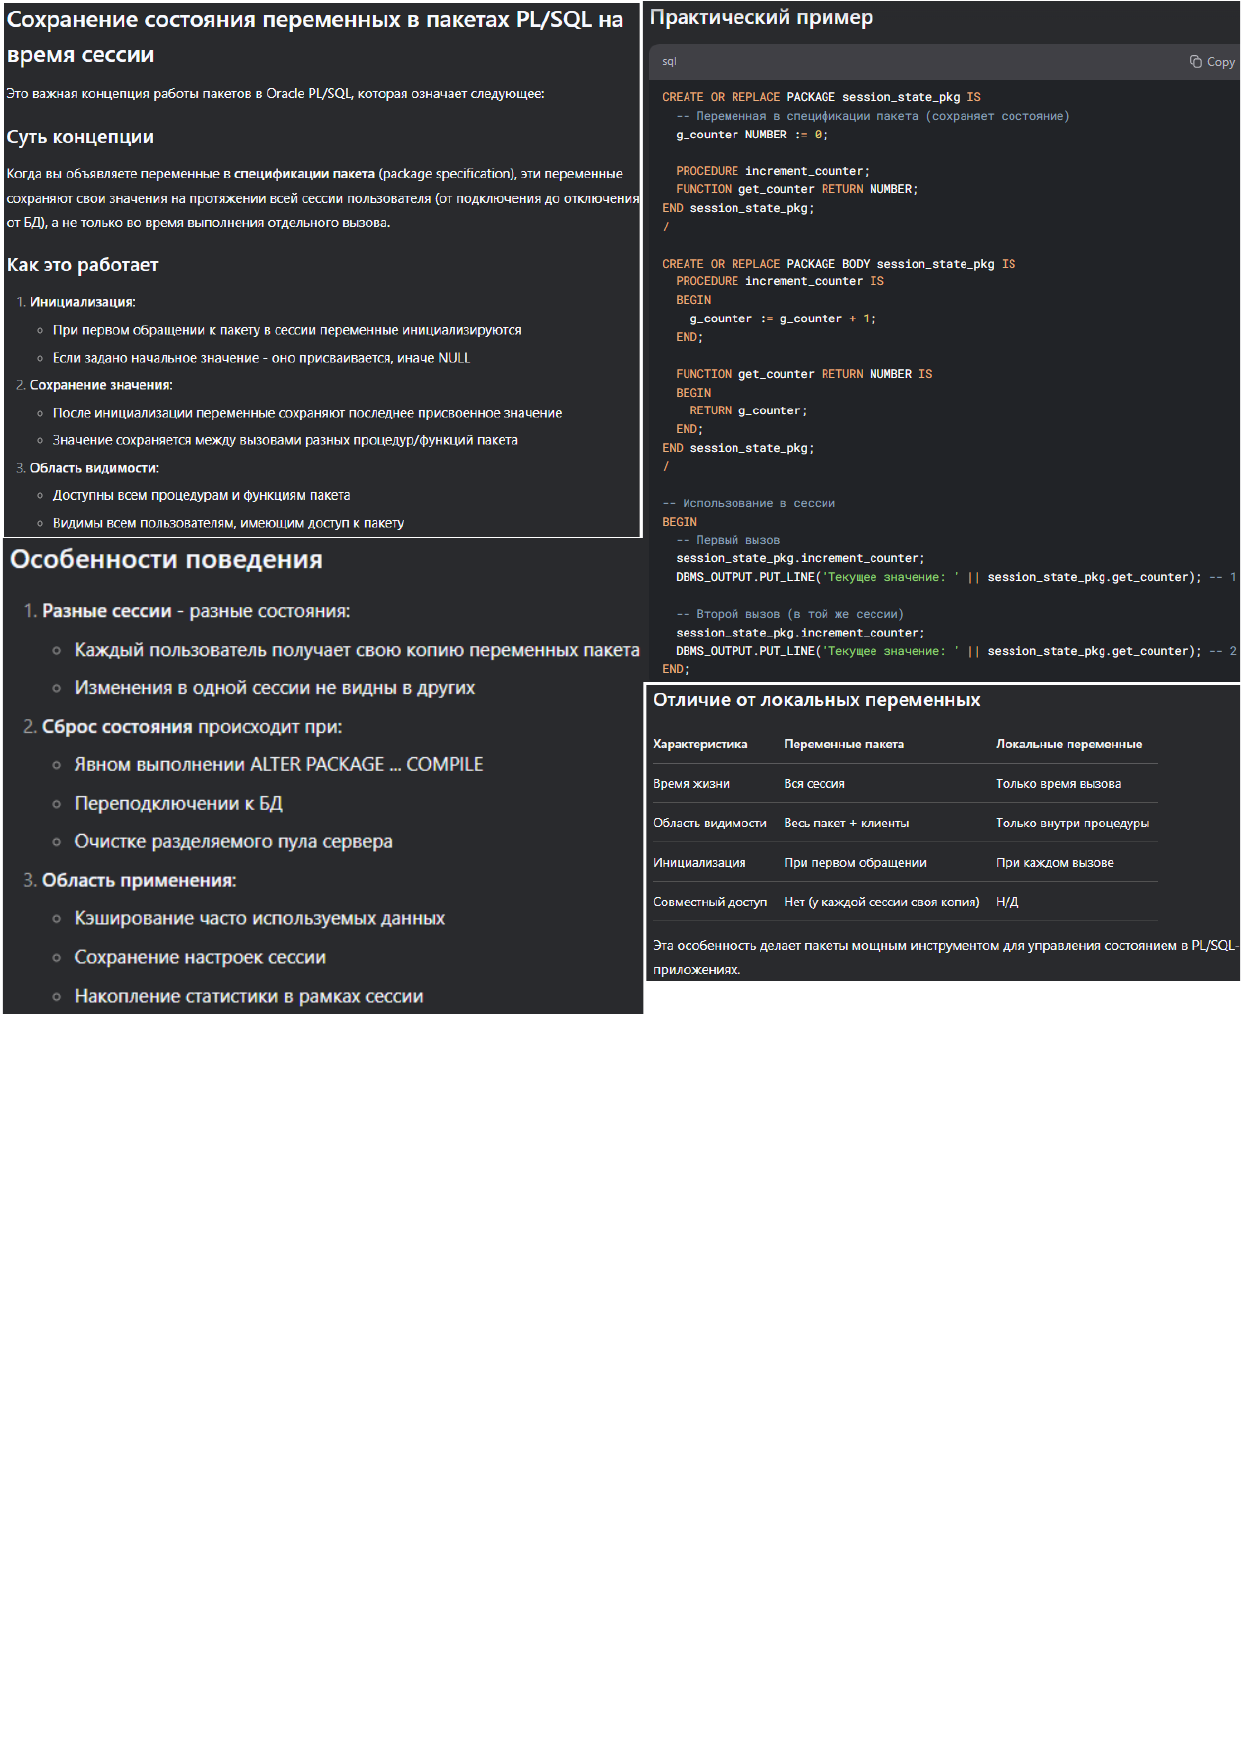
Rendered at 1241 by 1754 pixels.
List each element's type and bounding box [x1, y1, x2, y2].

picture [2, 1, 1241, 1014]
picture [4, 3, 640, 537]
picture [646, 685, 1241, 981]
